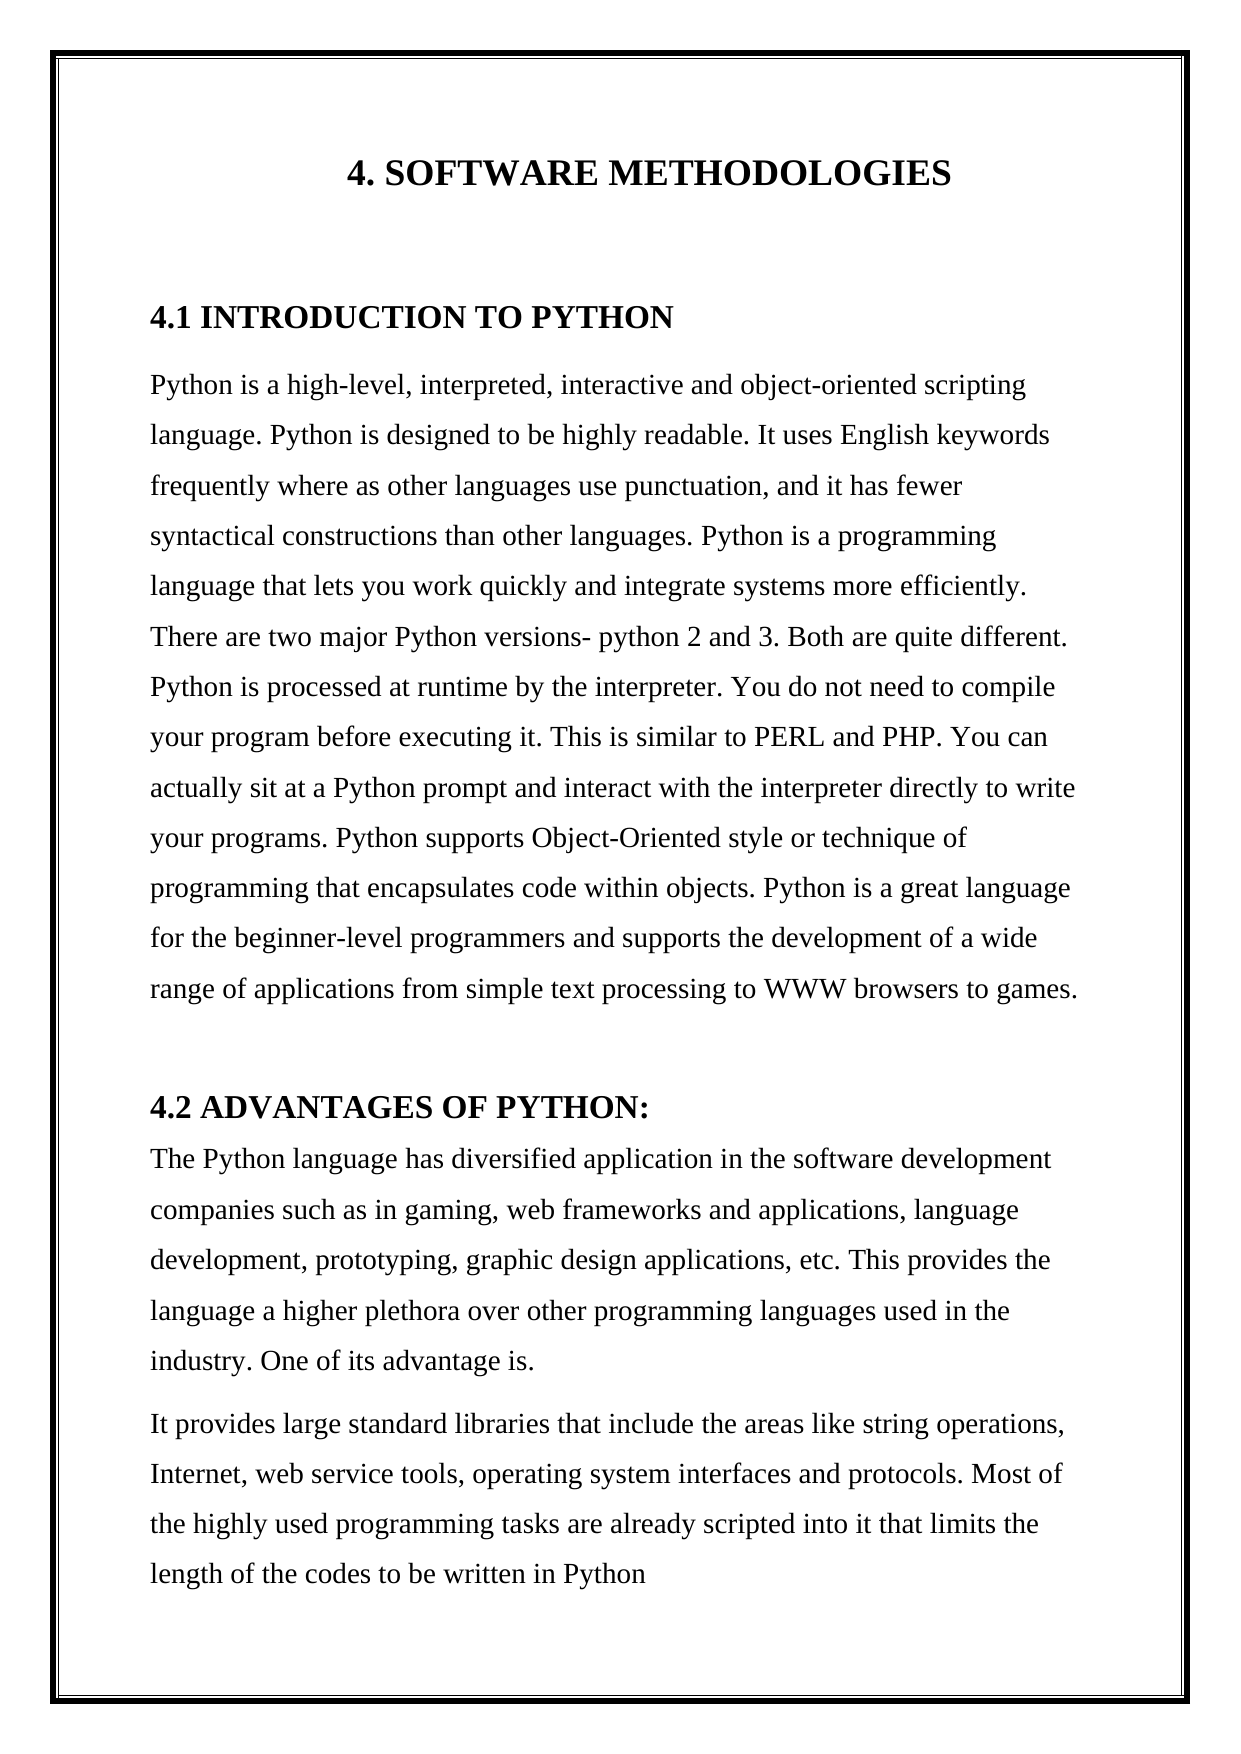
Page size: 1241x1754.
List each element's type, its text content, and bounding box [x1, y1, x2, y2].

text 4. SOFTWARE METHODOLOGIES [150, 150, 1090, 193]
text Python is a high-level, interpreted, interactive and object-oriented scripting language. Python is designed to be highly readable. It uses English keywords frequently where as other languages use punctuation, and it has fewer syntactical constructions than other languages. Python is a programming language that lets you work quickly and integrate systems more efficiently. There are two major Python versions- python 2 and 3. Both are quite different. Python is processed at runtime by the interpreter. You do not need to compile your program before executing it. This is similar to PERL and PHP. You can actually sit at a Python prompt and interact with the interpreter directly to write your programs. Python supports Object-Oriented style or technique of programming that encapsulates code within objects. Python is a great language for the beginner-level programmers and supports the development of a wide range of applications from simple text processing to WWW browsers to games. [150, 367, 1090, 1004]
text 4.1 INTRODUCTION TO PYTHON [150, 297, 1090, 336]
text The Python language has diversified application in the software development companies such as in gaming, web frameworks and applications, language development, prototyping, graphic design applications, etc. This provides the language a higher plethora over other programming languages used in the industry. One of its advantage is. [150, 1142, 1090, 1376]
text 4.2 ADVANTAGES OF PYTHON: [150, 1088, 1090, 1126]
text It provides large standard libraries that include the areas like string operations, Internet, web service tools, operating system interfaces and protocols. Most of the highly used programming tasks are already scripted into it that limits the length of the codes to be written in Python [150, 1406, 1090, 1590]
